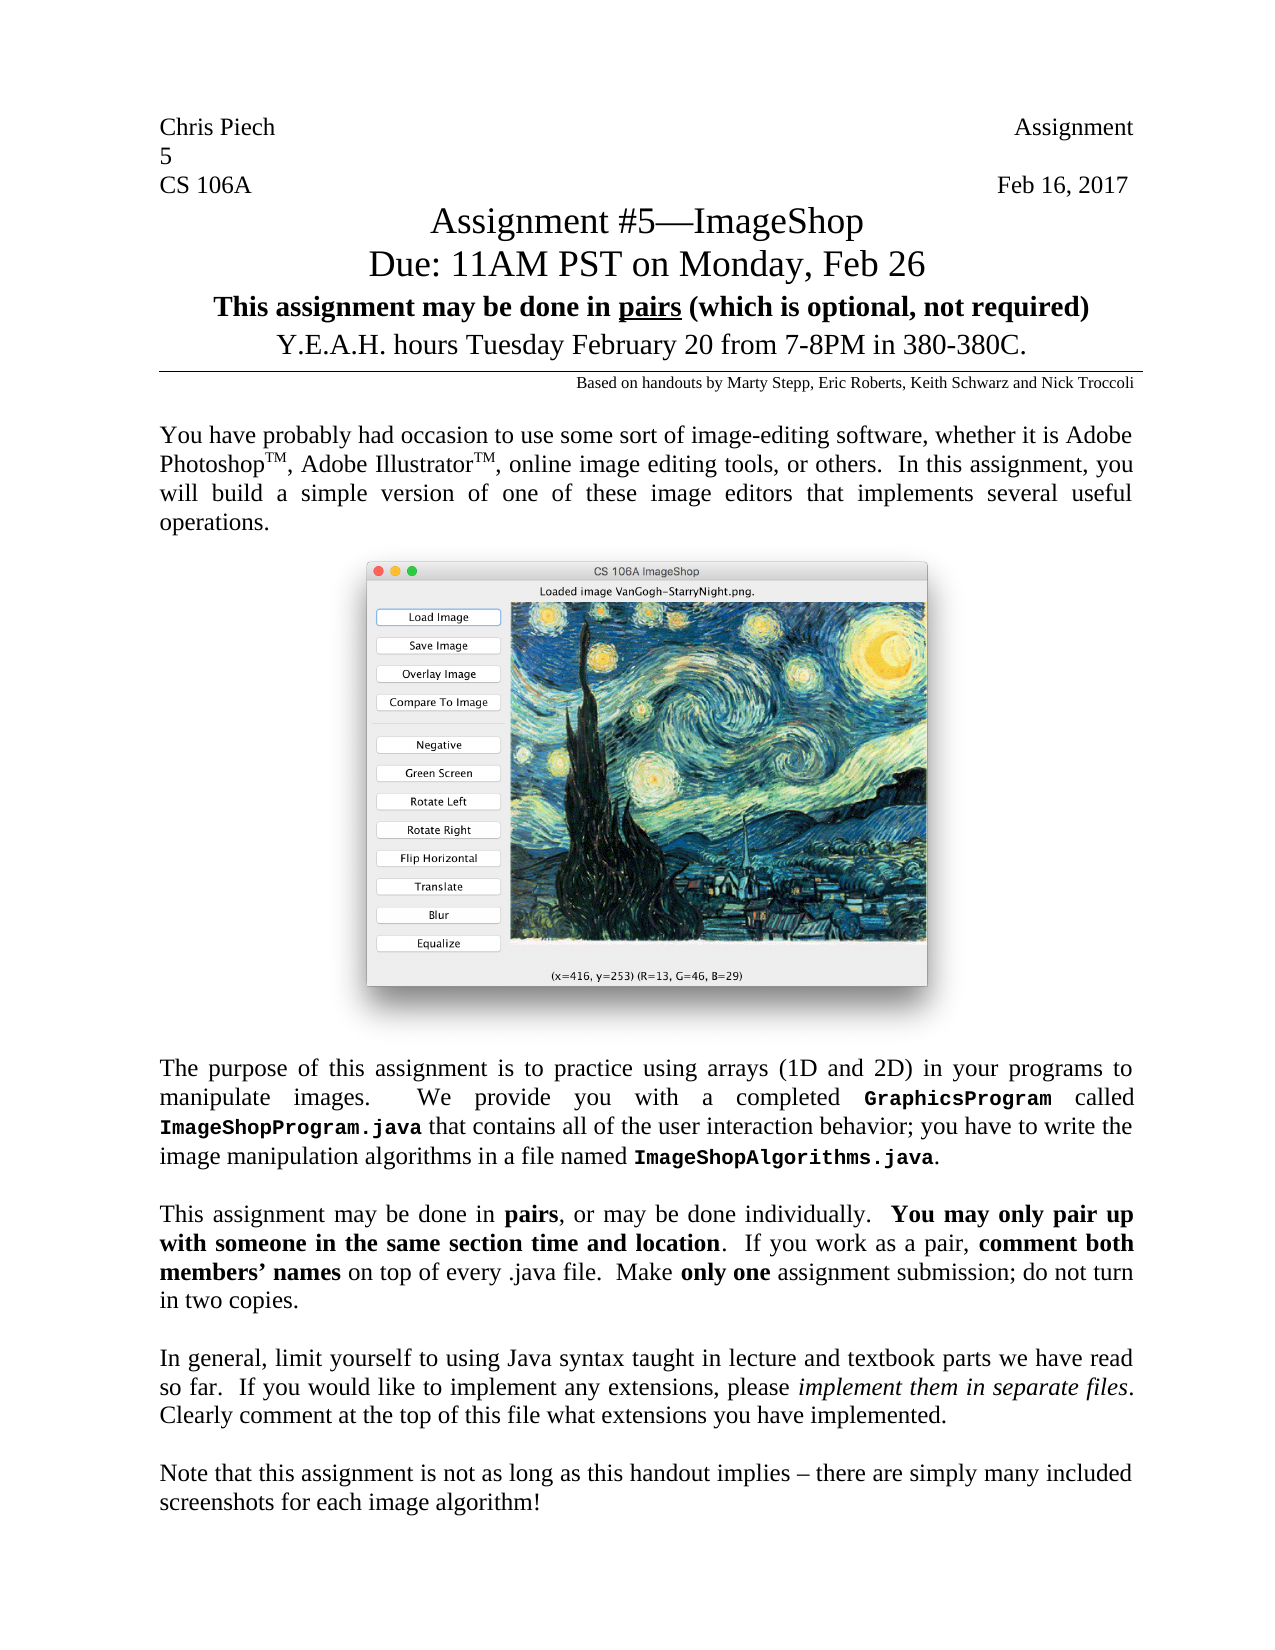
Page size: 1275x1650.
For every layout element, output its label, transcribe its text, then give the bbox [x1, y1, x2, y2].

text Due: 11AM PST on Monday, Feb 26 [122, 242, 1172, 285]
text This assignment may be done in pairs (which is optional, not required) [159, 289, 1143, 323]
text The purpose of this assignment is to practice using arrays (1D and 2D) in your programs to manipulate images. We provide you with a completed GraphicsProgram called ImageShopProgram.java that contains all of the user interaction behavior; you have to write the image manipulation algorithms in a file named ImageShopAlgorithms.java. [159, 1053, 1134, 1170]
text CS 106A Feb 16, 2017 [159, 170, 1134, 199]
text Assignment #5—ImageShop [159, 199, 1134, 242]
picture [320, 535, 974, 1053]
text Y.E.A.H. hours Tuesday February 20 from 7-8PM in 380-380C. [159, 327, 1143, 371]
text Chris Piech Assignment 5 [159, 112, 1134, 170]
text Based on handouts by Marty Stepp, Eric Roberts, Keith Schwarz and Nick Troccoli [159, 372, 1134, 392]
text Note that this assignment is not as long as this handout implies – there are simply many included screenshots for each image algorithm! [159, 1458, 1134, 1515]
text This assignment may be done in pairs, or may be done individually. You may only pair up with someone in the same section time and location. If you work as a pair, comment both members’ names on top of every .java file. Make only one assignment submission; do not turn in two copies. [159, 1199, 1134, 1314]
text In general, limit yourself to using Java syntax taught in lecture and textbook parts we have read so far. If you would like to implement any extensions, please implement them in separate files. Clearly comment at the top of this file what extensions you have implemented. [159, 1343, 1134, 1429]
text You have probably had occasion to use some sort of image-editing software, whether it is Adobe PhotoshopTM, Adobe IllustratorTM, online image editing tools, or others. In this assignment, you will build a simple version of one of these image editors that implements several useful operations. [159, 420, 1134, 535]
